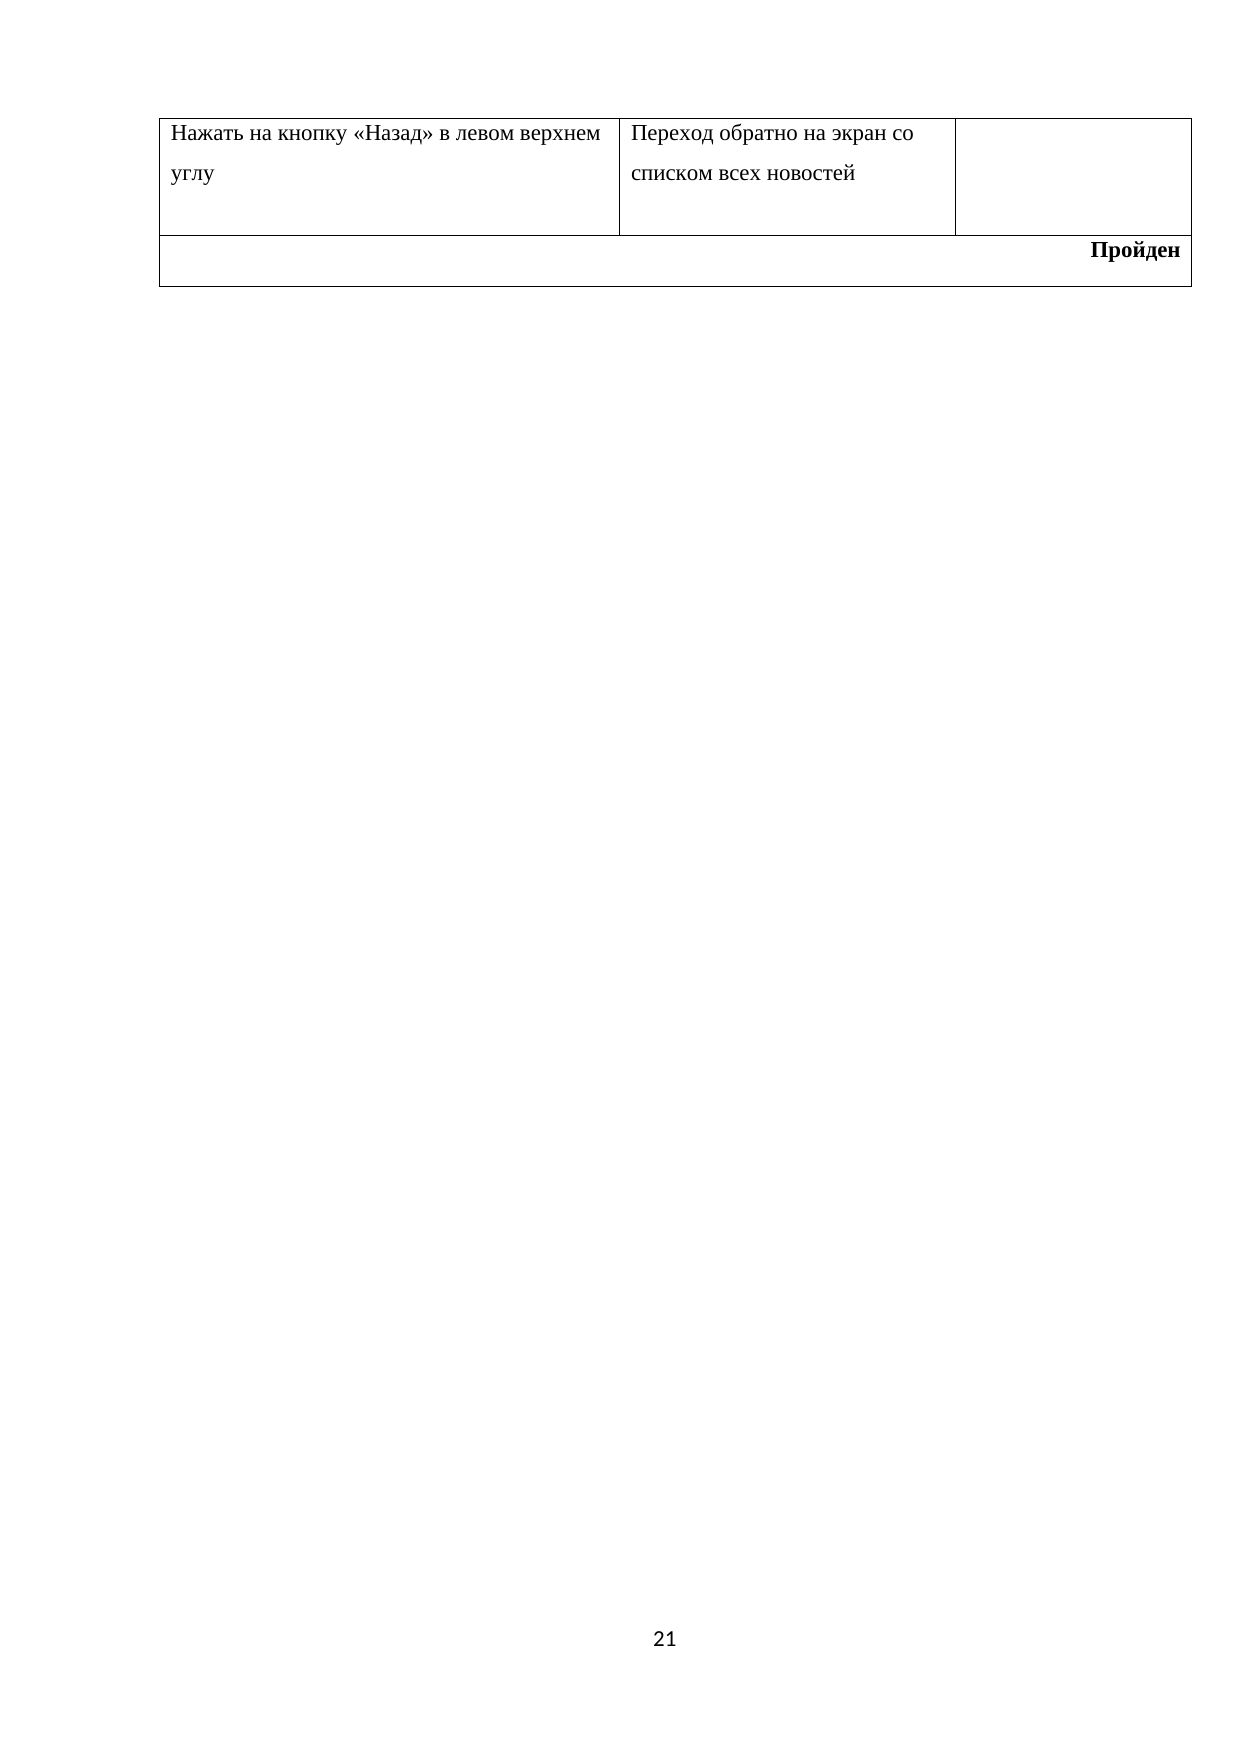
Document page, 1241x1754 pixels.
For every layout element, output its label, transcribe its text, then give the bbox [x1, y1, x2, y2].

table_cell Нажать на кнопку «Назад» в левом верхнем углу [160, 119, 619, 234]
table_cell Пройден [160, 236, 1191, 286]
table_cell [956, 119, 1191, 234]
table_cell Переход обратно на экран со списком всех новостей [620, 119, 955, 234]
